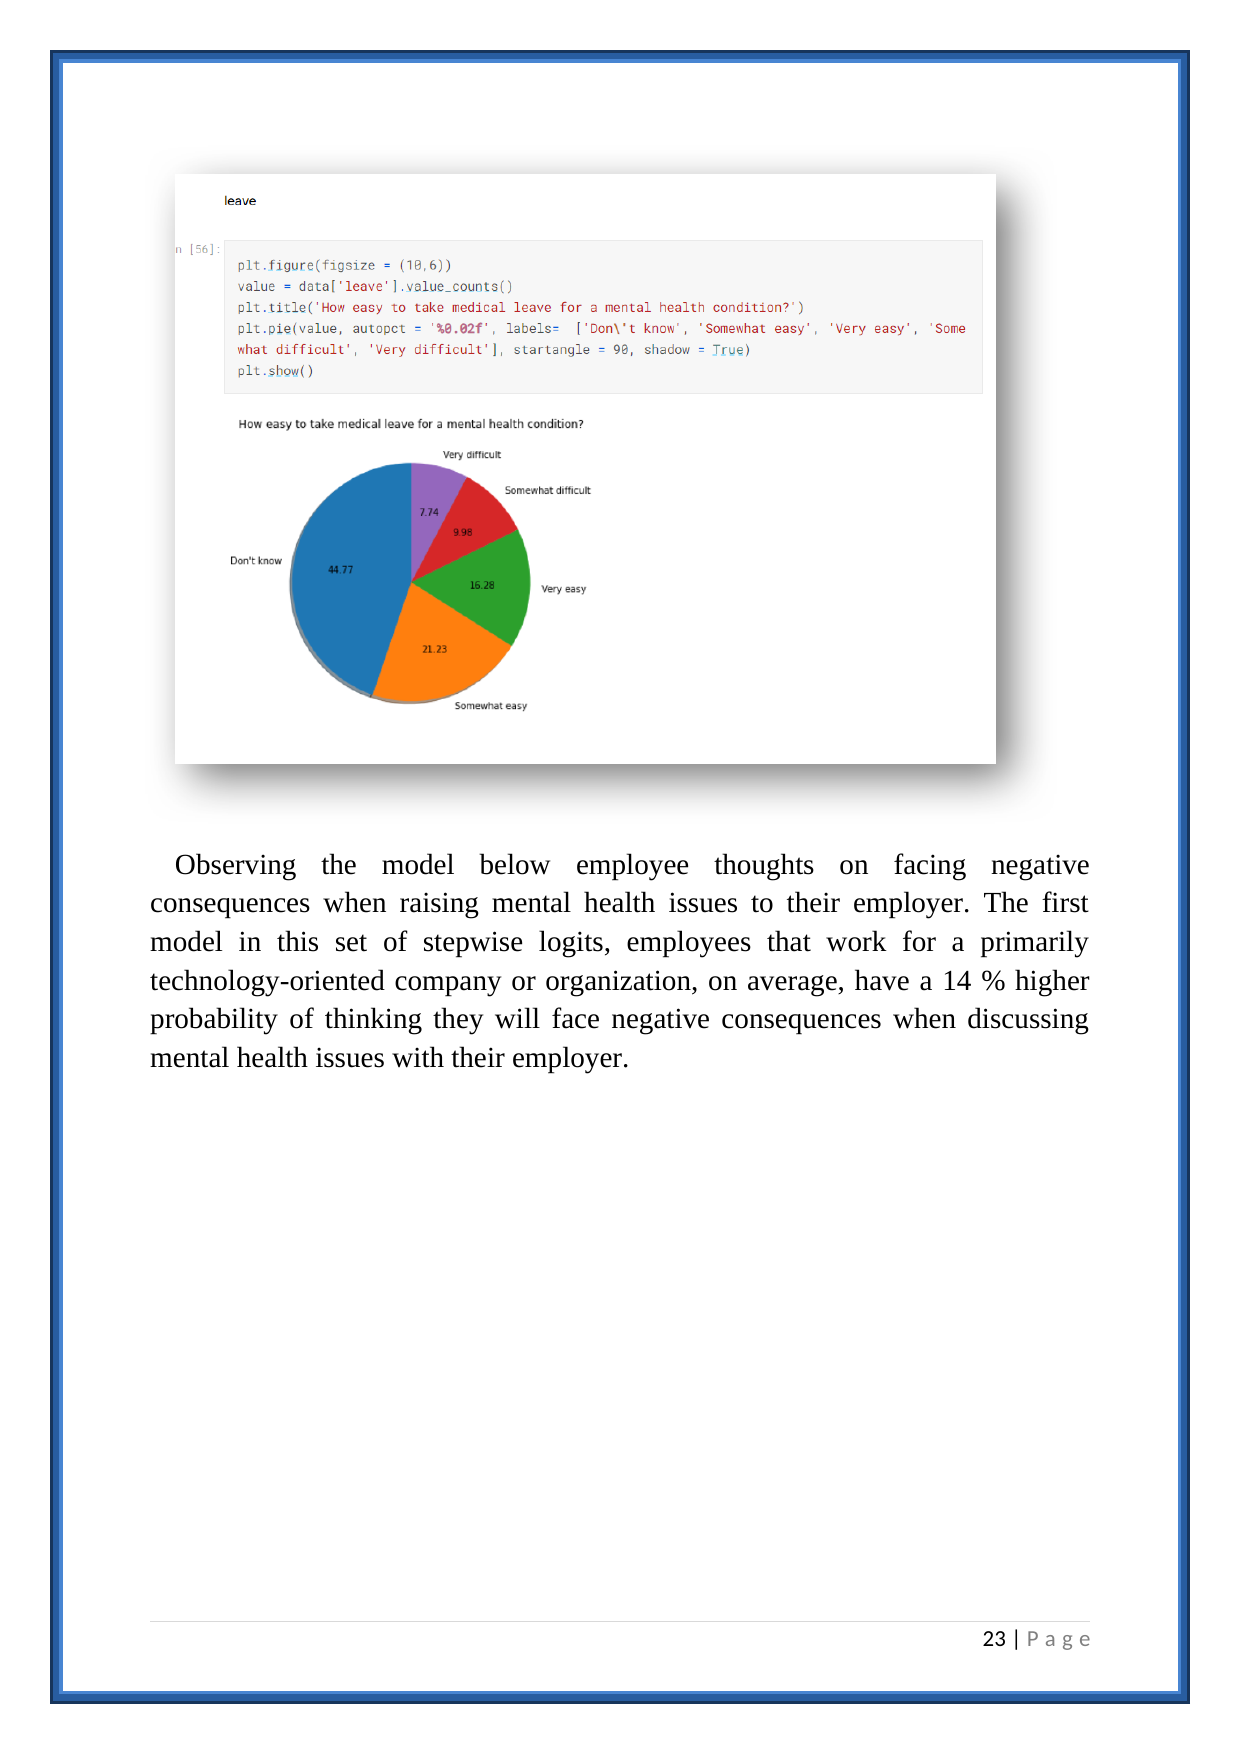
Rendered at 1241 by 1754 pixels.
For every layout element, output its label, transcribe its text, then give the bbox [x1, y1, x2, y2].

picture [175, 174, 996, 764]
text Observing the model below employee thoughts on facing negative consequences when raising mental health issues to their employer. The first model in this set of stepwise logits, employees that work for a primarily technology-oriented company or organization, on average, have a 14 % higher probability of thinking they will face negative consequences when discussing mental health issues with their employer. [150, 847, 1090, 1073]
